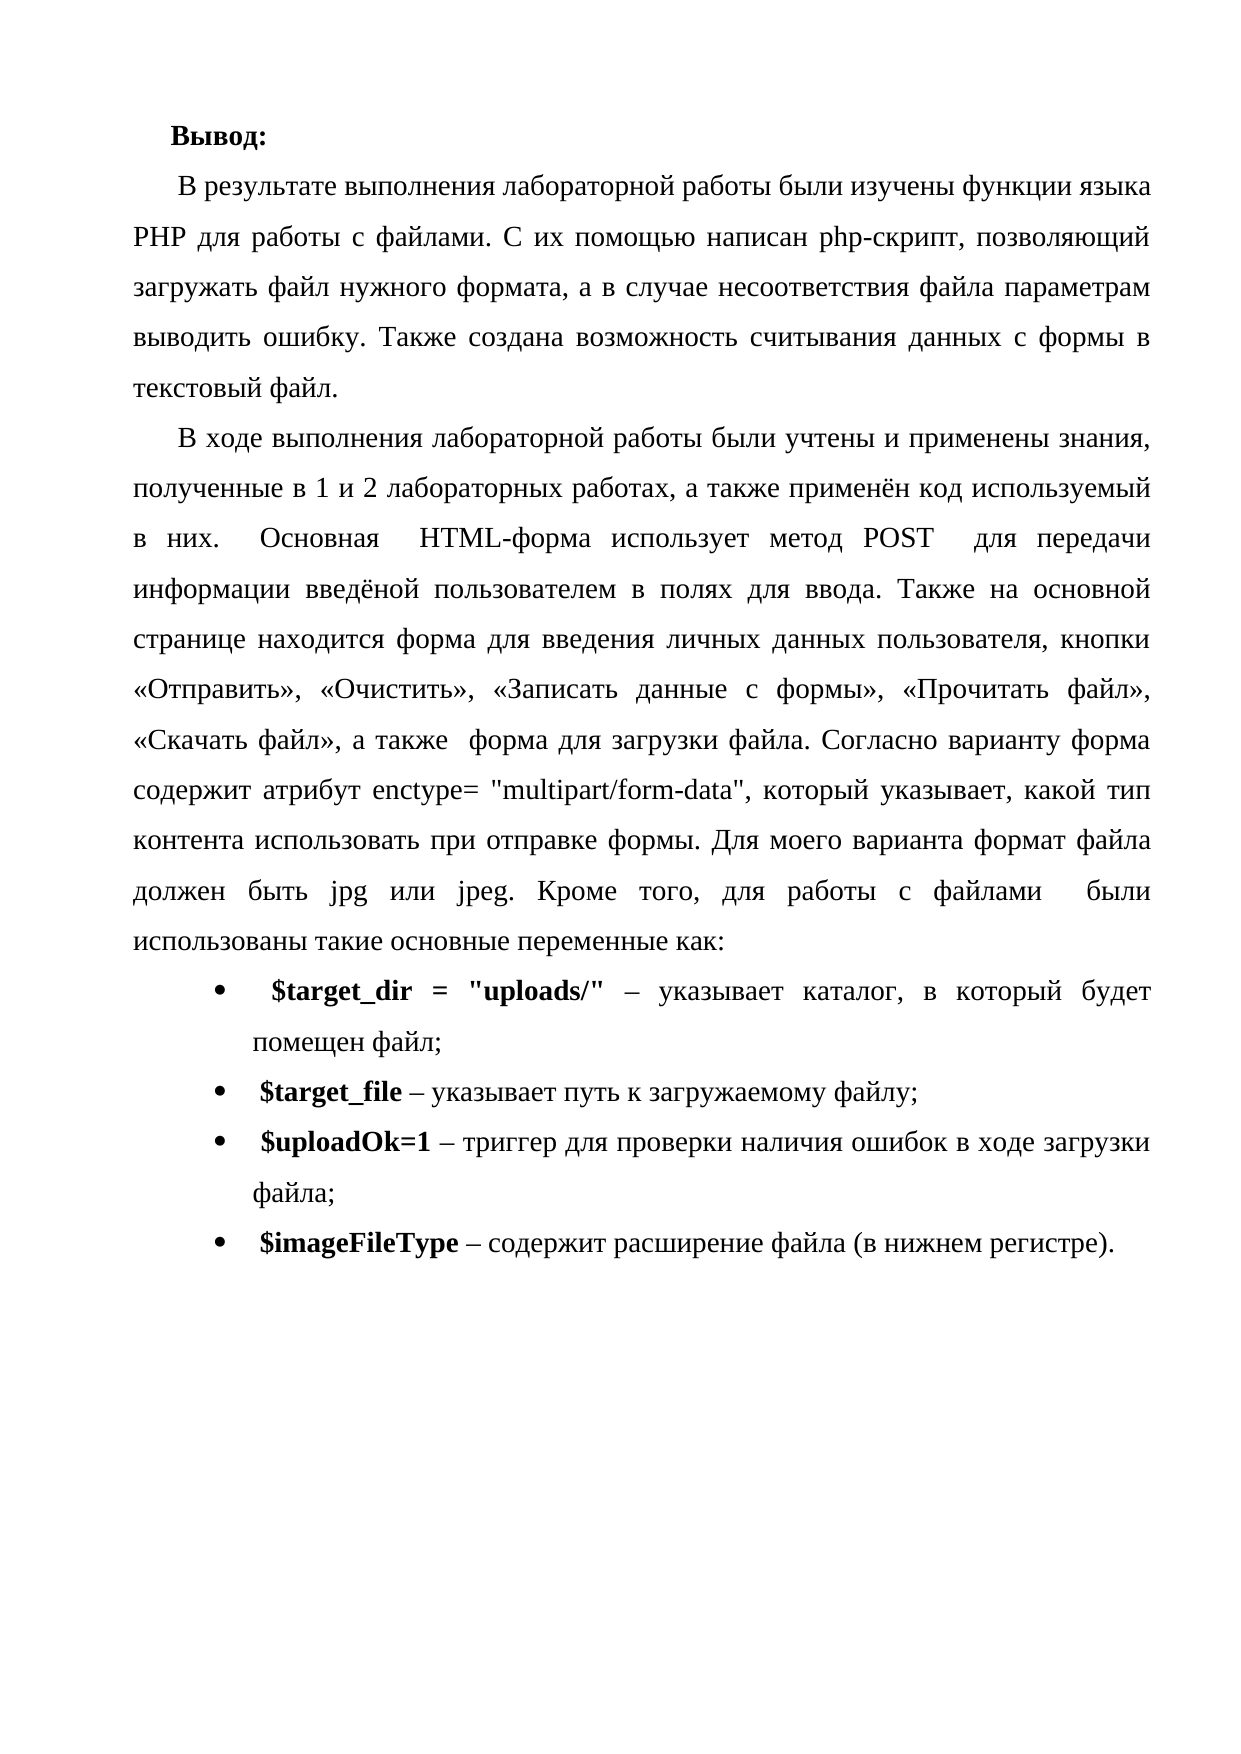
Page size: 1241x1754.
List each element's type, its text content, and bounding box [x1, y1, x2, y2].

text В результате выполнения лабораторной работы были изучены функции языка РНР для работы с файлами. С их помощью написан php-скрипт, позволяющий загружать файл нужного формата, а в случае несоответствия файла параметрам выводить ошибку. Также создана возможность считывания данных с формы в текстовый файл. [133, 168, 1152, 403]
text В ходе выполнения лабораторной работы были учтены и применены знания, полученные в 1 и 2 лабораторных работах, а также применён код используемый в них. Основная HTML-форма использует метод POST для передачи информации введёной пользователем в полях для ввода. Также на основной странице находится форма для введения личных данных пользователя, кнопки «Отправить», «Очистить», «Записать данные с формы», «Прочитать файл», «Скачать файл», а также форма для загрузки файла. Согласно варианту форма содержит атрибут enctype= "multipart/form-data", который указывает, какой тип контента использовать при отправке формы. Для моего варианта формат файла должен быть jpg или jpeg. Кроме того, для работы с файлами были использованы такие основные переменные как: [133, 420, 1152, 957]
list $target_dir = "uploads/" – указывает каталог, в который будет помещен файл; [215, 973, 1152, 1057]
text Вывод: [133, 118, 1152, 152]
list $target_file – указывает путь к загружаемому файлу; [215, 1074, 1152, 1108]
list $uploadOk=1 – триггер для проверки наличия ошибок в ходе загрузки файла; [215, 1124, 1152, 1208]
list $imageFileType – содержит расширение файла (в нижнем регистре). [215, 1225, 1152, 1259]
